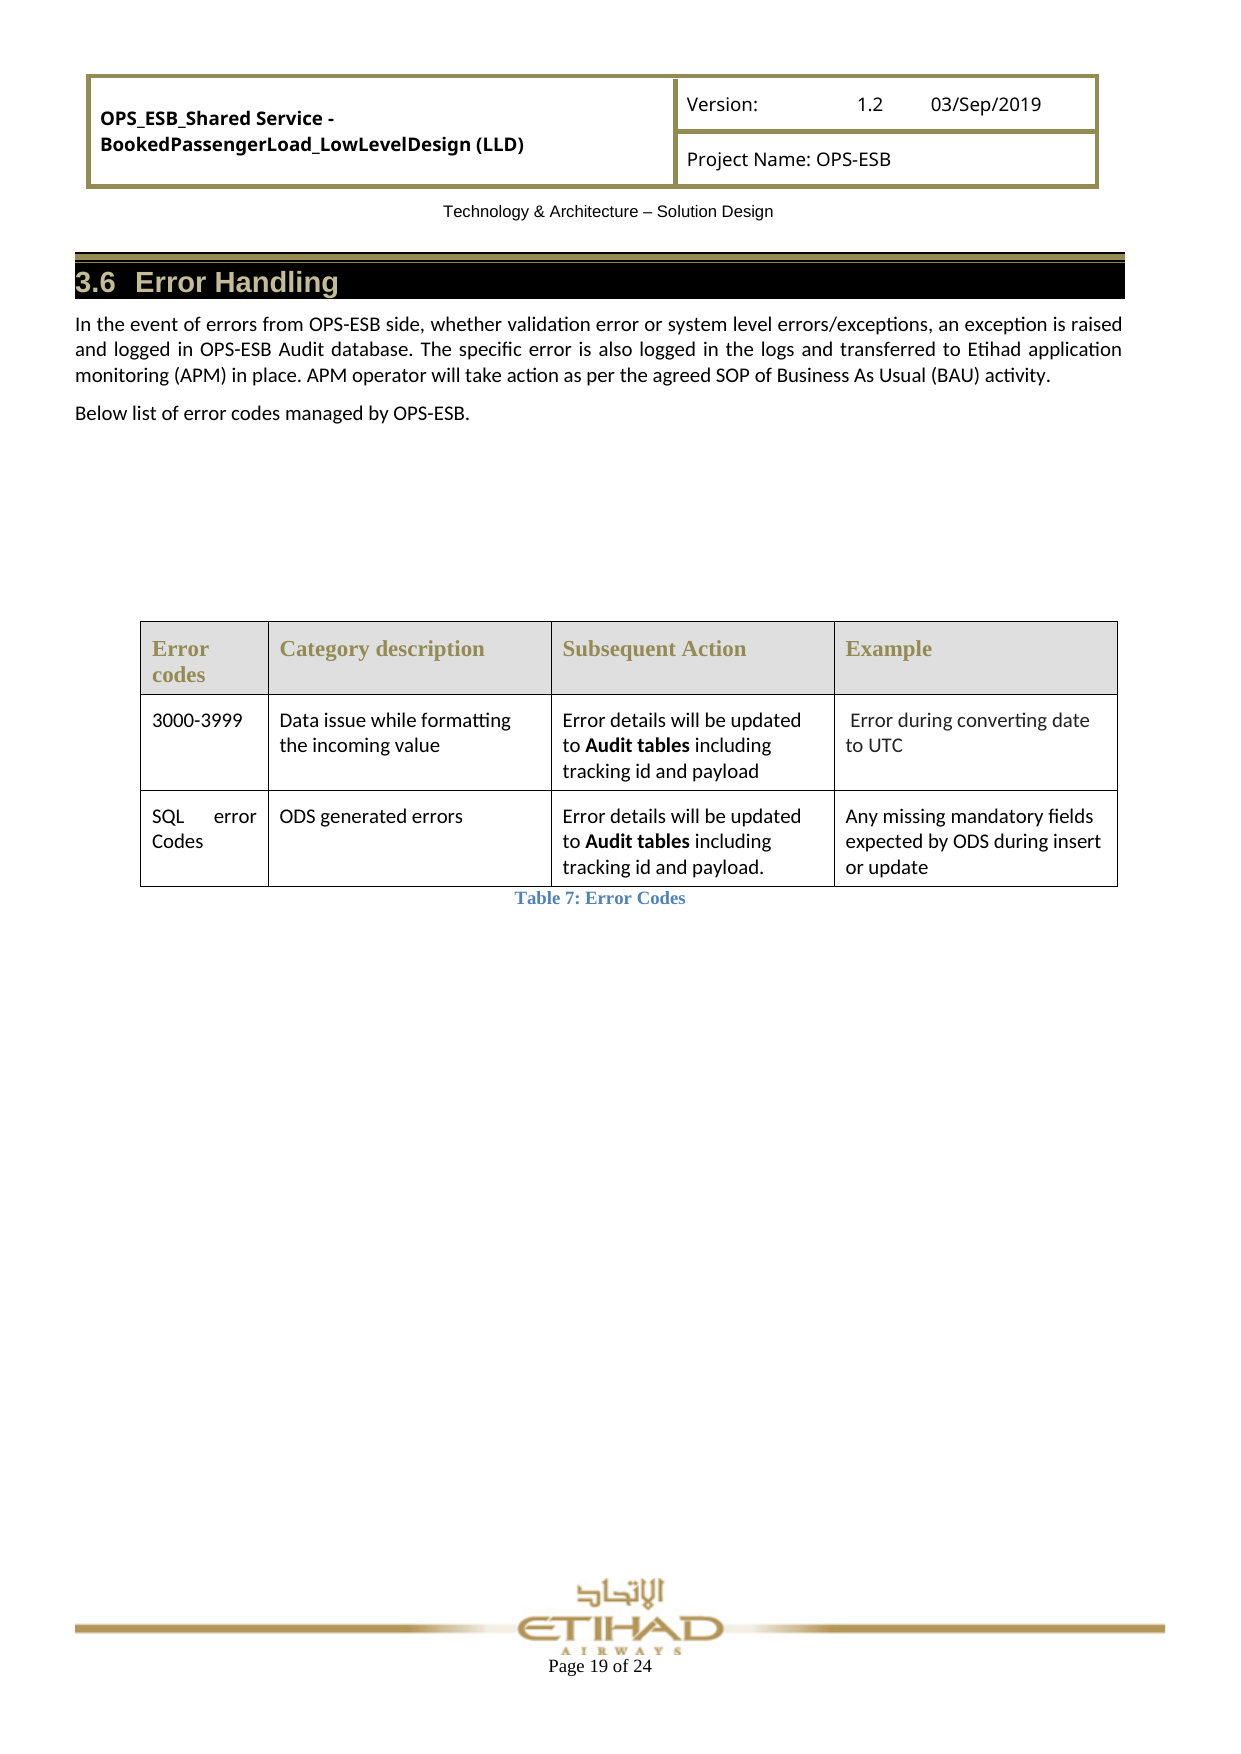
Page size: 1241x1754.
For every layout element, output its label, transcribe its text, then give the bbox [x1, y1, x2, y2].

table_header Subsequent Action [552, 622, 834, 694]
table_cell SQL error Codes [141, 791, 268, 886]
table_cell ODS generated errors [269, 791, 551, 886]
table_cell Error during converting date to UTC [835, 695, 1117, 790]
subtitle Error Handling [75, 263, 1125, 299]
table_cell 3000-3999 [141, 695, 268, 790]
text In the event of errors from OPS-ESB side, whether validation error or system level errors/exceptions, an exception is raised and logged in OPS-ESB Audit database. The specific error is also logged in the logs and transferred to Etihad application monitoring (APM) in place. APM operator will take action as per the agreed SOP of Business As Usual (BAU) activity. [75, 311, 1125, 387]
table_header Category description [269, 622, 551, 694]
table_header Example [835, 622, 1117, 694]
table_cell Data issue while formatting the incoming value [269, 695, 551, 790]
table_cell Error details will be updated to Audit tables including tracking id and payload. [552, 791, 834, 886]
table_header Error codes [141, 622, 268, 694]
table_cell Error details will be updated to Audit tables including tracking id and payload [552, 695, 834, 790]
table_cell Any missing mandatory fields expected by ODS during insert or update [835, 791, 1117, 886]
text Below list of error codes managed by OPS-ESB. [75, 400, 1125, 425]
